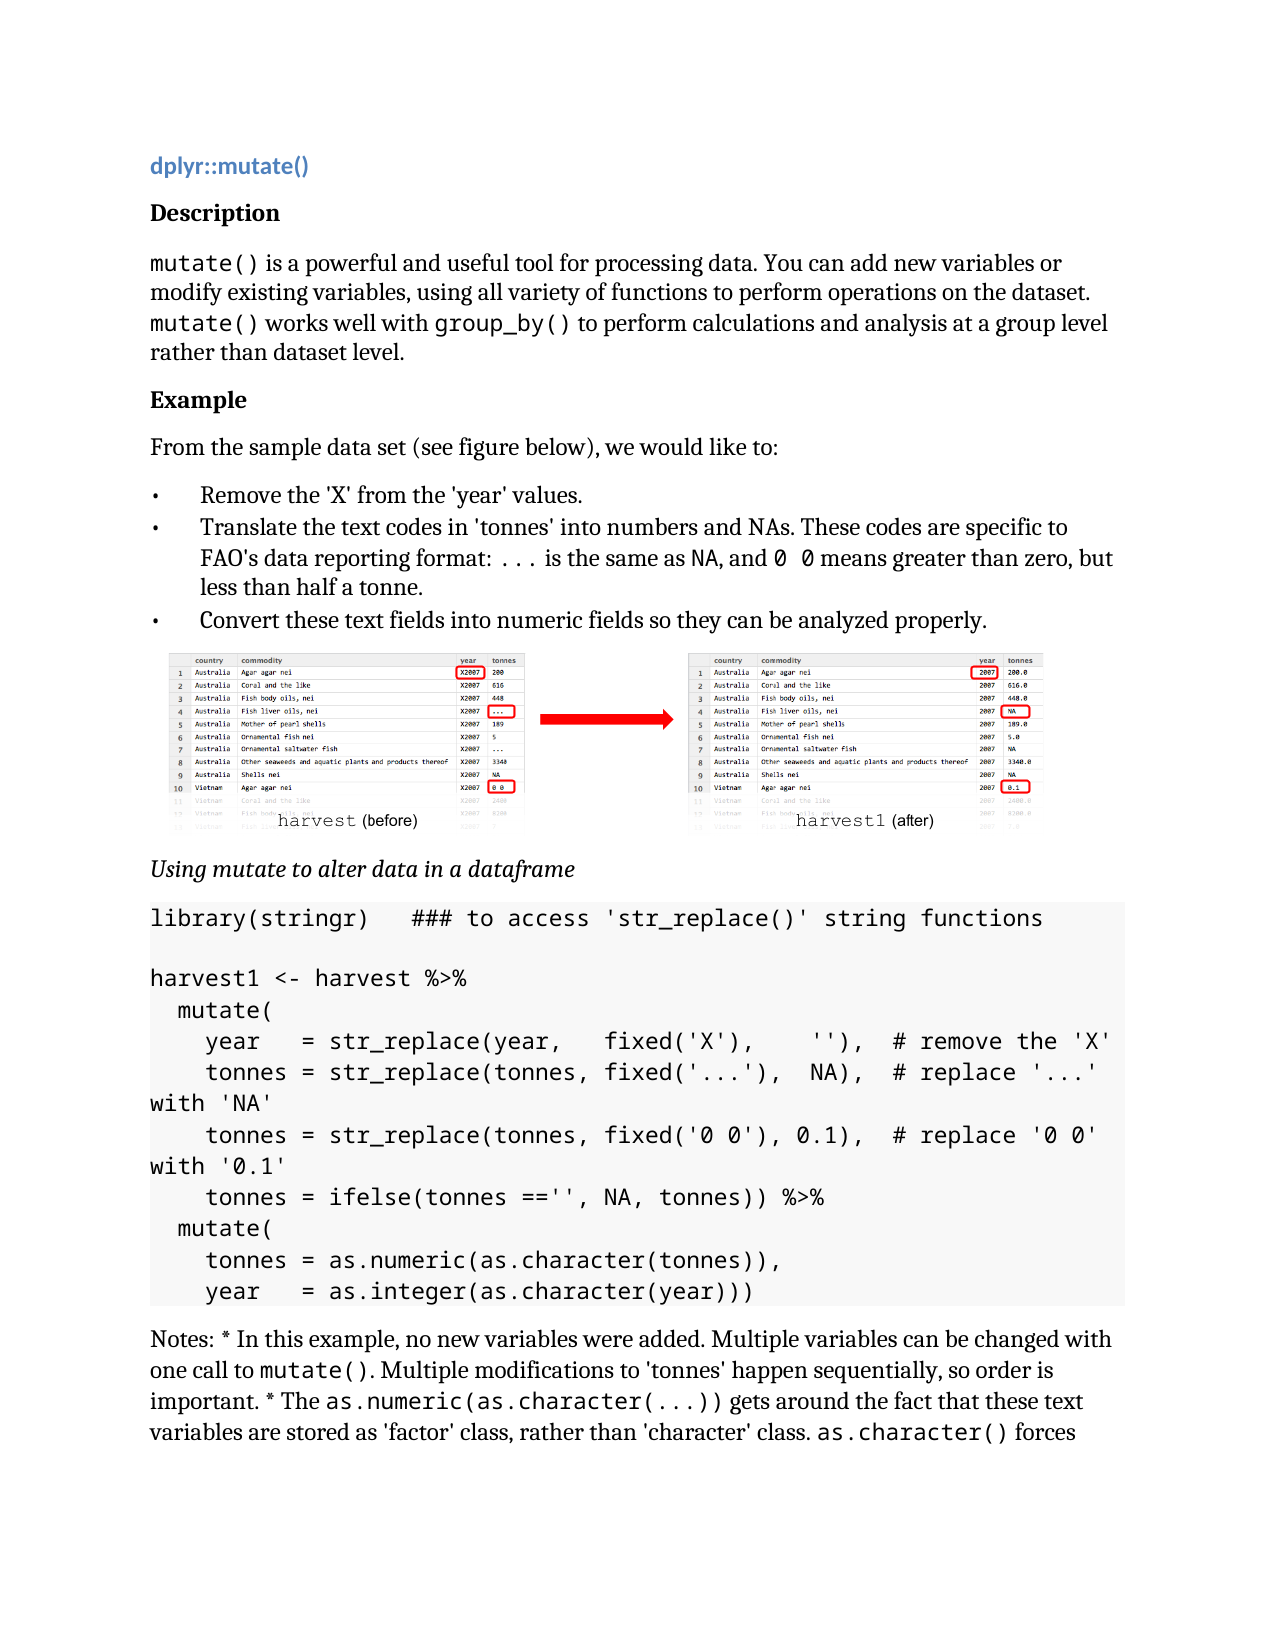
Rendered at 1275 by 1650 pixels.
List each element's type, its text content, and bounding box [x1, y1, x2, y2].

list Remove the 'X' from the 'year' values. [150, 481, 1125, 509]
text Using mutate to alter data in a dataframe [150, 855, 1125, 883]
text mutate() is a powerful and useful tool for processing data. You can add new variables or modify existing variables, using all variety of functions to perform operations on the dataset. mutate() works well with group_by() to perform calculations and analysis at a group level rather than dataset level. [150, 247, 1125, 367]
list Translate the text codes in 'tonnes' into numbers and NAs. These codes are specific to FAO's data reporting format: ... is the same as NA, and 0 0 means greater than zero, but less than half a tonne. [150, 513, 1125, 602]
text From the sample data set (see figure below), we would like to: [150, 433, 1125, 462]
text Example [150, 386, 1125, 414]
list Convert these text fields into numeric fields so they can be analyzed properly. [150, 606, 1125, 634]
text Description [150, 199, 1125, 228]
subtitle dplyr::mutate() [150, 150, 1125, 181]
text library(stringr) ### to access 'str_replace()' string functions harvest1 <- harvest %>% mutate( year = str_replace(year, fixed('X'), ''), # remove the 'X' tonnes = str_replace(tonnes, fixed('...'), NA), # replace '...' with 'NA' tonnes = str_replace(tonnes, fixed('0 0'), 0.1), # replace '0 0' with '0.1' tonnes = ifelse(tonnes =='', NA, tonnes)) %>% mutate( tonnes = as.numeric(as.character(tonnes)), year = as.integer(as.character(year))) [150, 902, 1125, 1306]
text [150, 1325, 1125, 1447]
picture [168, 653, 1044, 836]
